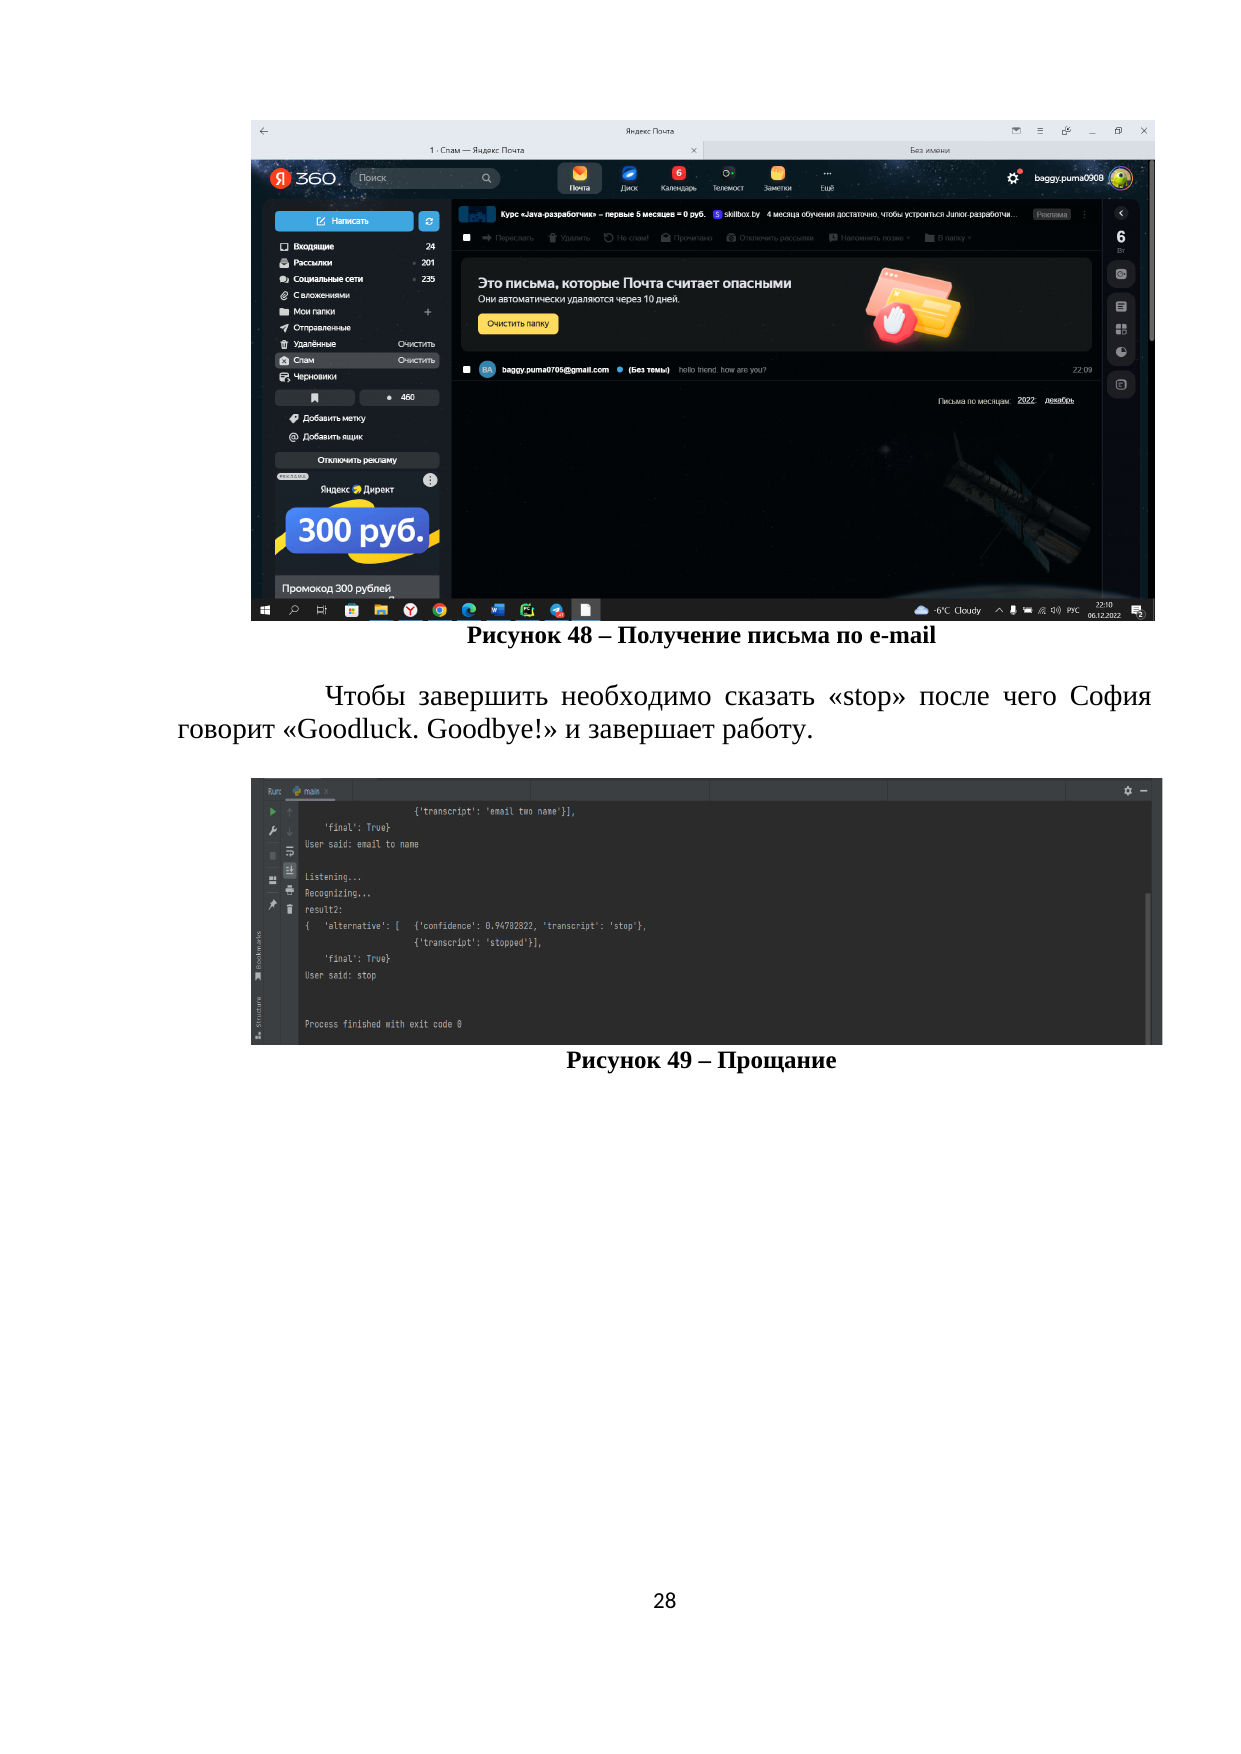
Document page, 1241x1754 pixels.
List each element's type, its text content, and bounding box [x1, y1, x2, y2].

text Рисунок 49 – Прощание [177, 1045, 1152, 1074]
text Рисунок 48 – Получение письма по e-mail [177, 621, 1152, 649]
picture [251, 778, 1163, 1045]
picture [251, 120, 1155, 621]
text Чтобы завершить необходимо сказать «stop» после чего София говорит «Goodluck. Goodbye!» и завершает работу. [177, 678, 1152, 745]
